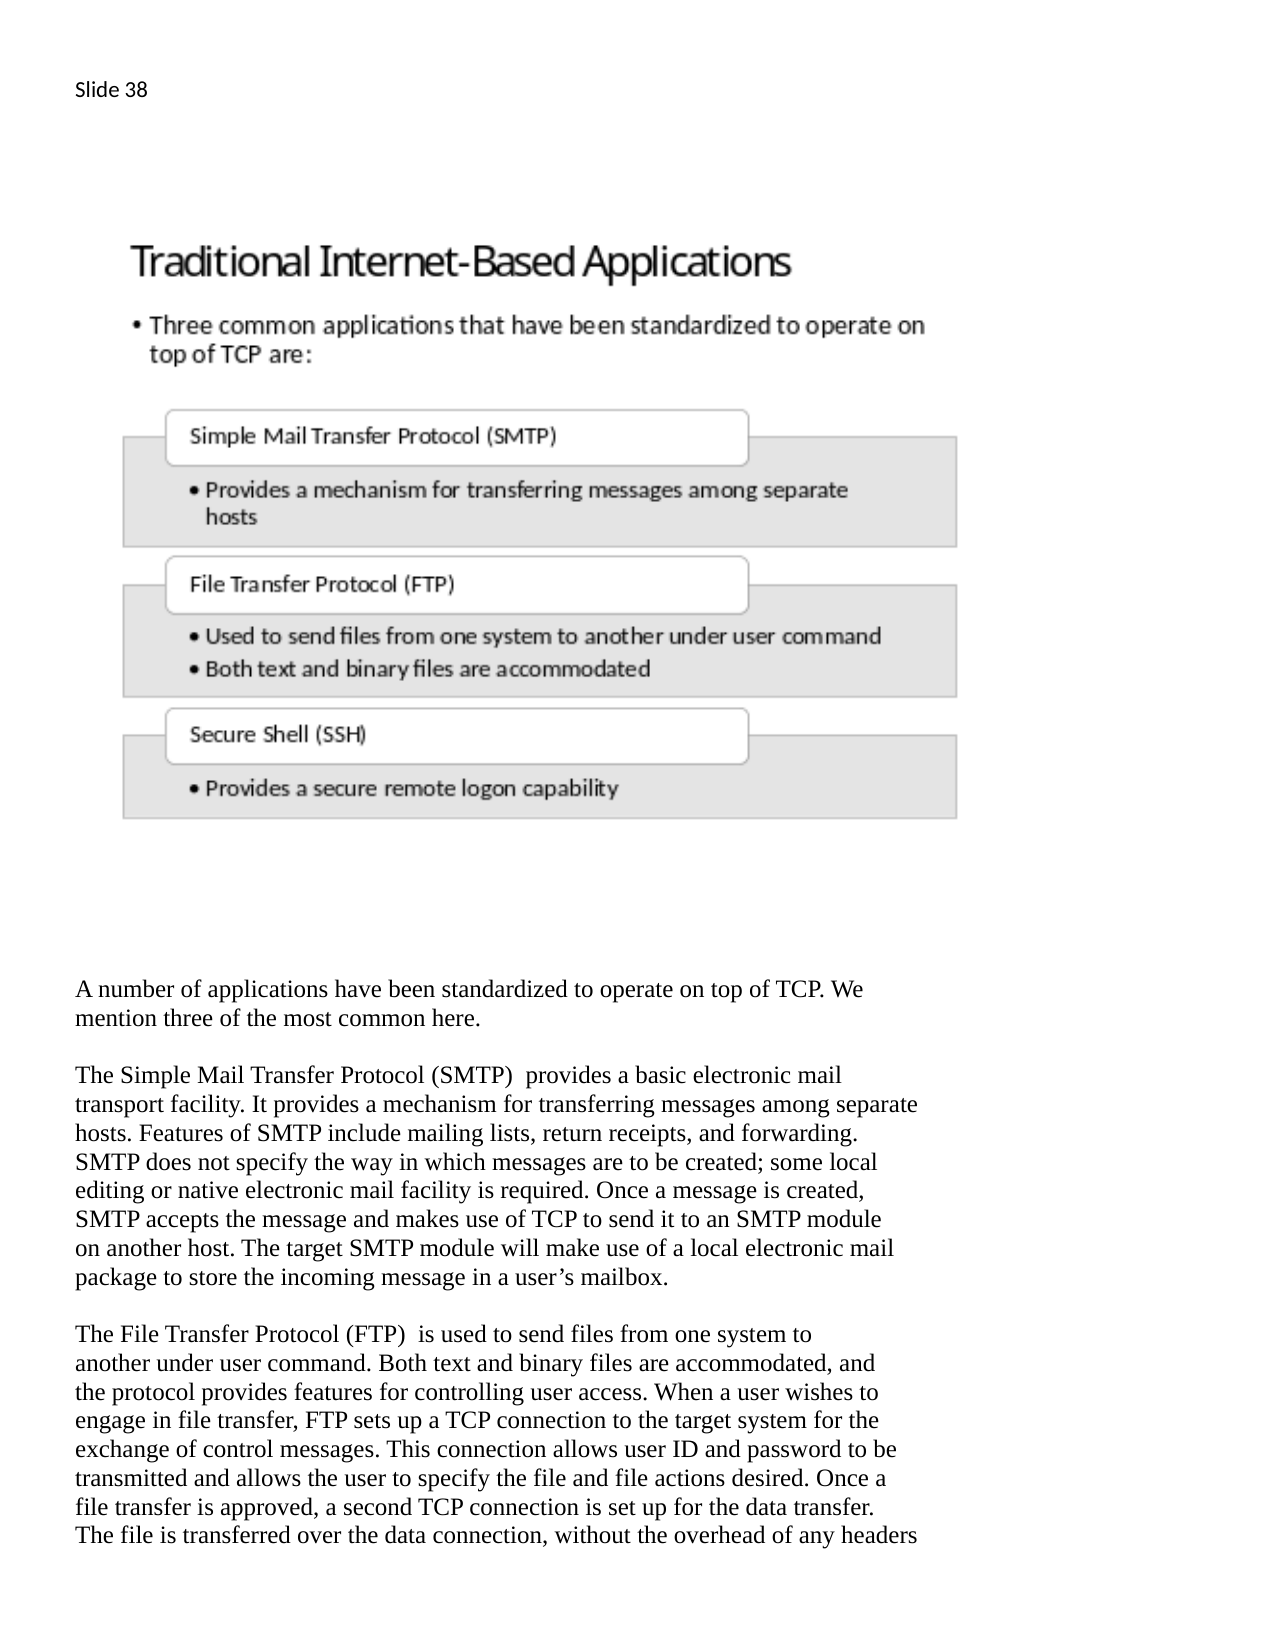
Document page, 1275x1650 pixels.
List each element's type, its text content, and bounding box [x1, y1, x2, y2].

text hosts. Features of SMTP include mailing lists, return receipts, and forwarding. [75, 1118, 1200, 1147]
text file transfer is approved, a second TCP connection is set up for the data transfer. [75, 1492, 1200, 1520]
text Slide 38 [75, 75, 1200, 103]
text SMTP accepts the message and makes use of TCP to send it to an SMTP module [75, 1204, 1200, 1233]
text engage in file transfer, FTP sets up a TCP connection to the target system for the [75, 1405, 1200, 1434]
text The File Transfer Protocol (FTP) is used to send files from one system to [75, 1319, 1200, 1348]
text mention three of the most common here. [75, 1003, 1200, 1032]
text The file is transferred over the data connection, without the overhead of any headers [75, 1520, 1200, 1549]
text editing or native electronic mail facility is required. Once a message is created, [75, 1175, 1200, 1204]
text A number of applications have been standardized to operate on top of TCP. We [75, 974, 1200, 1003]
text on another host. The target SMTP module will make use of a local electronic mail [75, 1233, 1200, 1262]
text transport facility. It provides a mechanism for transferring messages among separate [75, 1089, 1200, 1118]
text The Simple Mail Transfer Protocol (SMTP) provides a basic electronic mail [75, 1060, 1200, 1089]
text the protocol provides features for controlling user access. When a user wishes to [75, 1377, 1200, 1405]
text package to store the incoming message in a user’s mailbox. [75, 1262, 1200, 1290]
text transmitted and allows the user to specify the file and file actions desired. Once a [75, 1463, 1200, 1492]
text SMTP does not specify the way in which messages are to be created; some local [75, 1147, 1200, 1175]
text another under user command. Both text and binary files are accommodated, and [75, 1348, 1200, 1377]
text exchange of control messages. This connection allows user ID and password to be [75, 1434, 1200, 1463]
